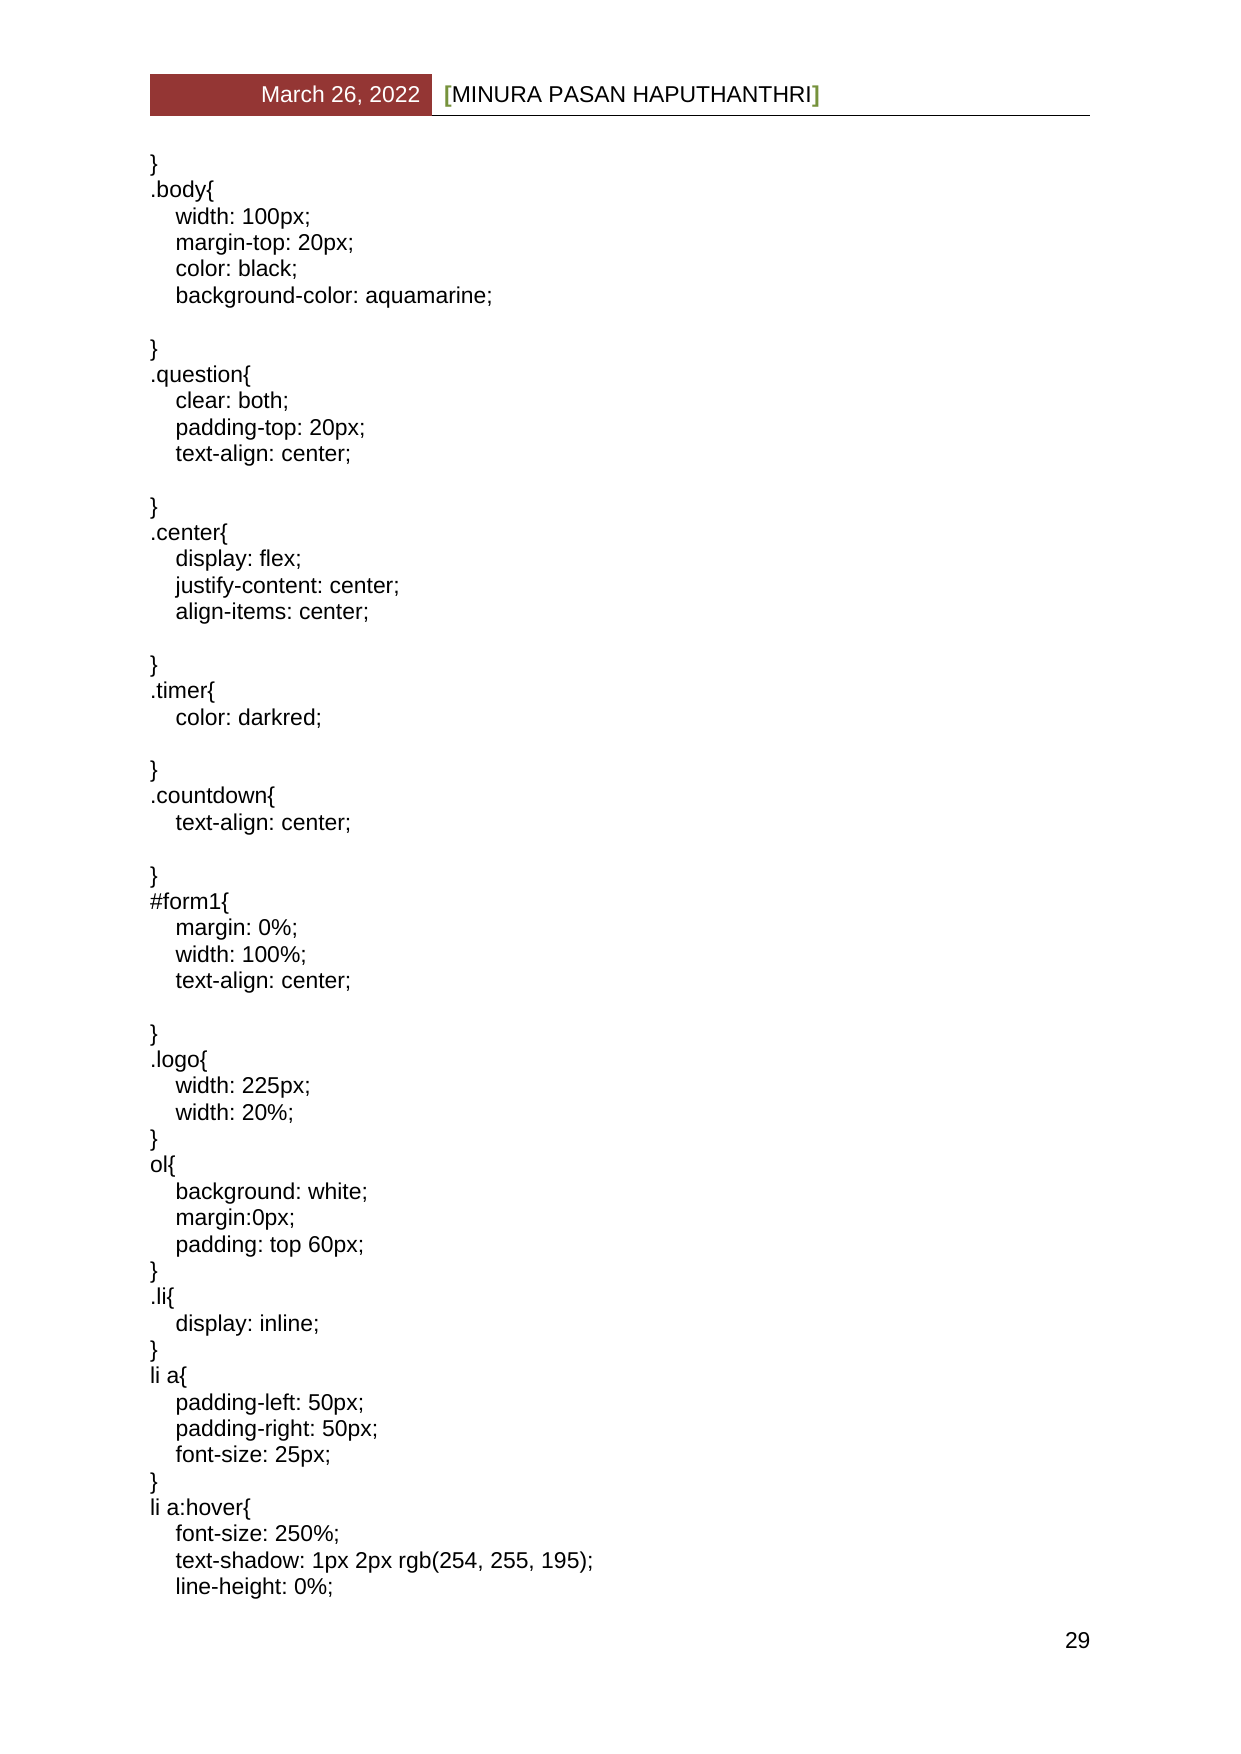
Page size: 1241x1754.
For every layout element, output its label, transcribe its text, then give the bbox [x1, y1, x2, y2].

text } [150, 651, 1090, 677]
text clear: both; [150, 387, 1090, 413]
text .timer{ [150, 677, 1090, 703]
text color: darkred; [150, 703, 1090, 730]
text } [150, 862, 1090, 888]
text display: flex; [150, 545, 1090, 572]
text padding-left: 50px; [150, 1389, 1090, 1415]
text width: 100%; [150, 941, 1090, 967]
text } [150, 334, 1090, 361]
text } [150, 493, 1090, 519]
text margin-top: 20px; [150, 229, 1090, 255]
text width: 20%; [150, 1099, 1090, 1125]
text } [150, 150, 1090, 176]
text font-size: 250%; [150, 1520, 1090, 1547]
text width: 100px; [150, 203, 1090, 229]
text .question{ [150, 361, 1090, 387]
text text-align: center; [150, 809, 1090, 835]
text line-height: 0%; [150, 1573, 1090, 1599]
text } [150, 1257, 1090, 1283]
text li a{ [150, 1362, 1090, 1389]
text } [150, 756, 1090, 782]
text .li{ [150, 1283, 1090, 1309]
text background-color: aquamarine; [150, 282, 1090, 308]
text .logo{ [150, 1046, 1090, 1072]
text ol{ [150, 1151, 1090, 1178]
text background: white; [150, 1178, 1090, 1204]
text justify-content: center; [150, 572, 1090, 598]
text margin: 0%; [150, 914, 1090, 941]
text } [150, 1020, 1090, 1046]
text width: 225px; [150, 1072, 1090, 1099]
text .countdown{ [150, 782, 1090, 809]
text text-shadow: 1px 2px rgb(254, 255, 195); [150, 1547, 1090, 1573]
text display: inline; [150, 1309, 1090, 1336]
text padding-top: 20px; [150, 413, 1090, 440]
text #form1{ [150, 888, 1090, 914]
text .center{ [150, 519, 1090, 545]
text .body{ [150, 176, 1090, 203]
text text-align: center; [150, 440, 1090, 466]
text } [150, 1336, 1090, 1362]
text font-size: 25px; [150, 1441, 1090, 1468]
text color: black; [150, 255, 1090, 282]
text padding: top 60px; [150, 1231, 1090, 1257]
text } [150, 1125, 1090, 1151]
text padding-right: 50px; [150, 1415, 1090, 1441]
text margin:0px; [150, 1204, 1090, 1231]
text li a:hover{ [150, 1494, 1090, 1520]
text text-align: center; [150, 967, 1090, 993]
text } [150, 1468, 1090, 1494]
text align-items: center; [150, 598, 1090, 624]
